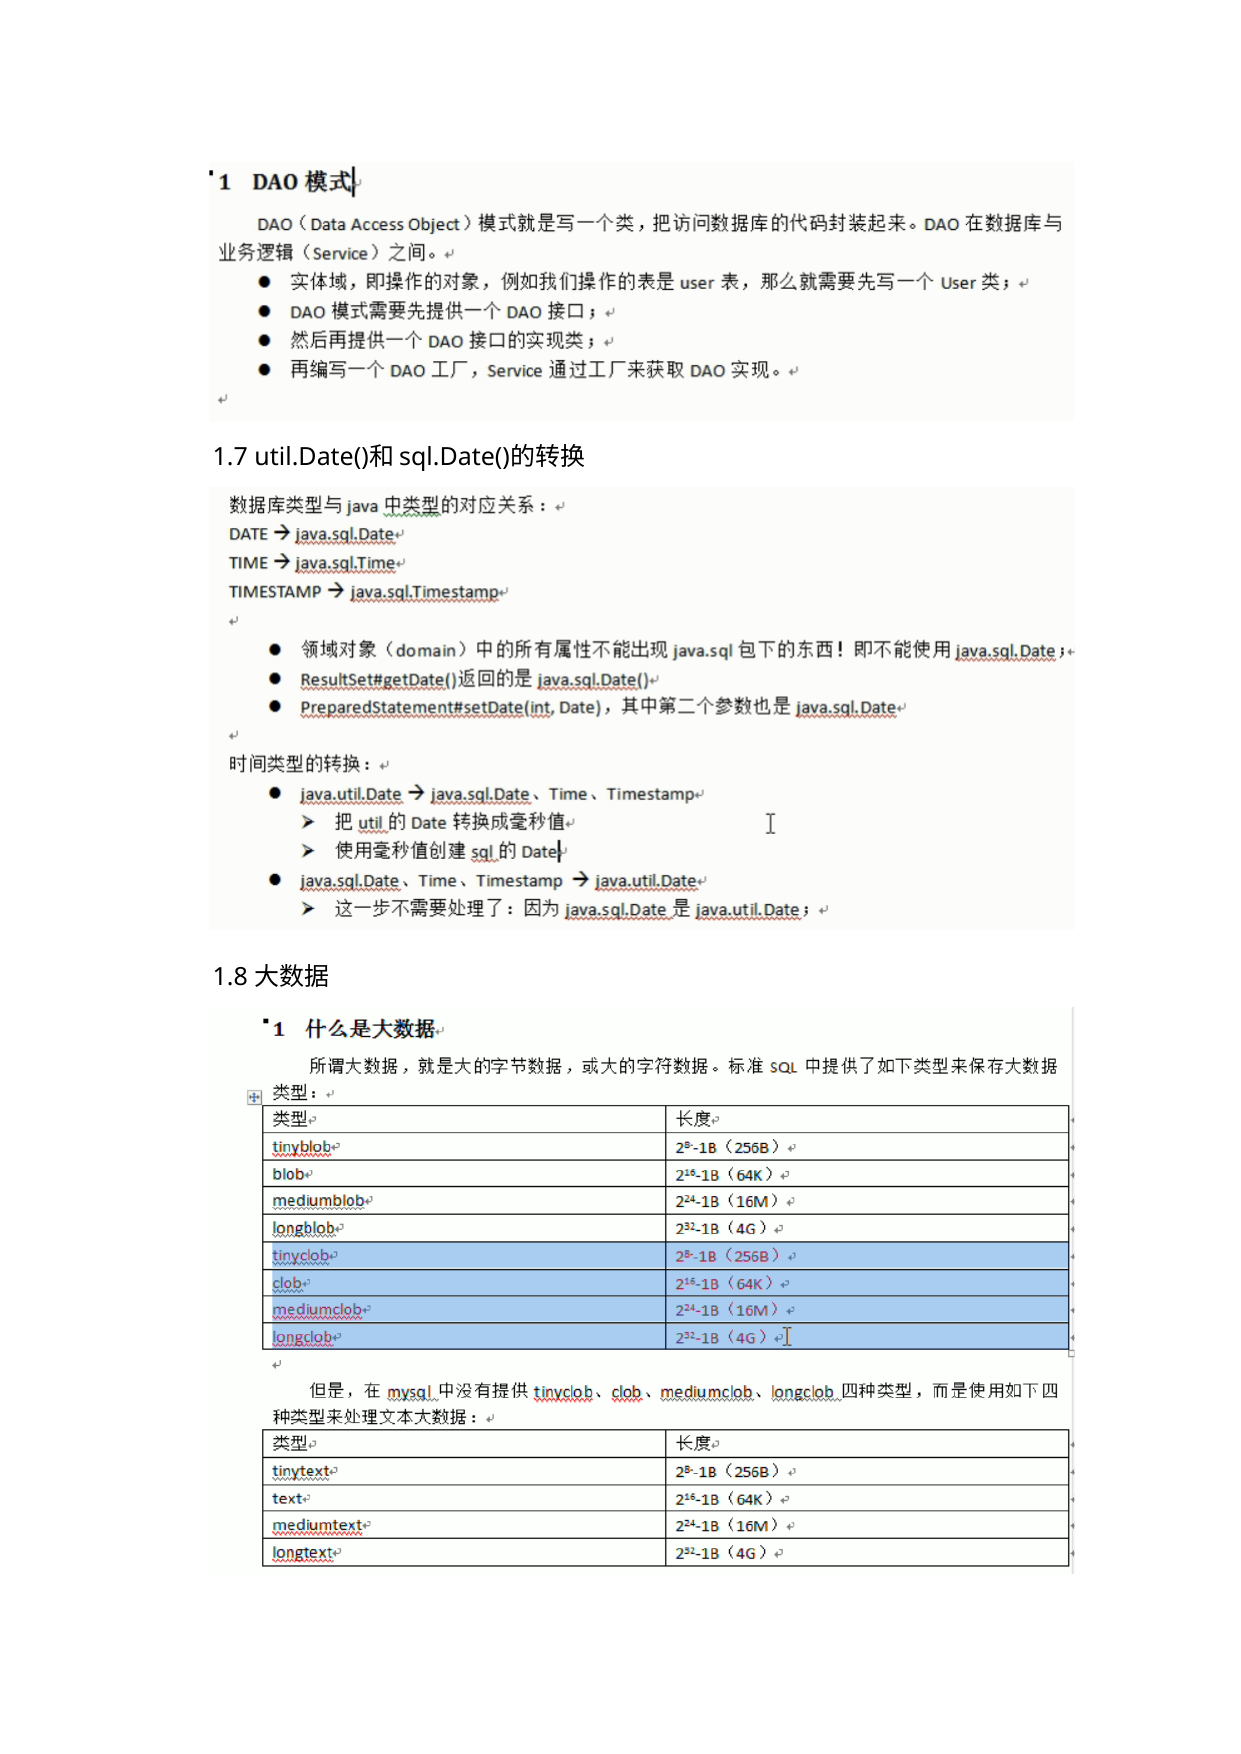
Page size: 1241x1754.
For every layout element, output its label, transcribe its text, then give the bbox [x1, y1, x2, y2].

picture [209, 1007, 1075, 1574]
picture [209, 162, 1075, 421]
text 1.8 大数据 [187, 942, 1053, 1007]
picture [209, 487, 1075, 930]
text 1.7 util.Date()和sql.Date()的转换 [187, 422, 1053, 487]
